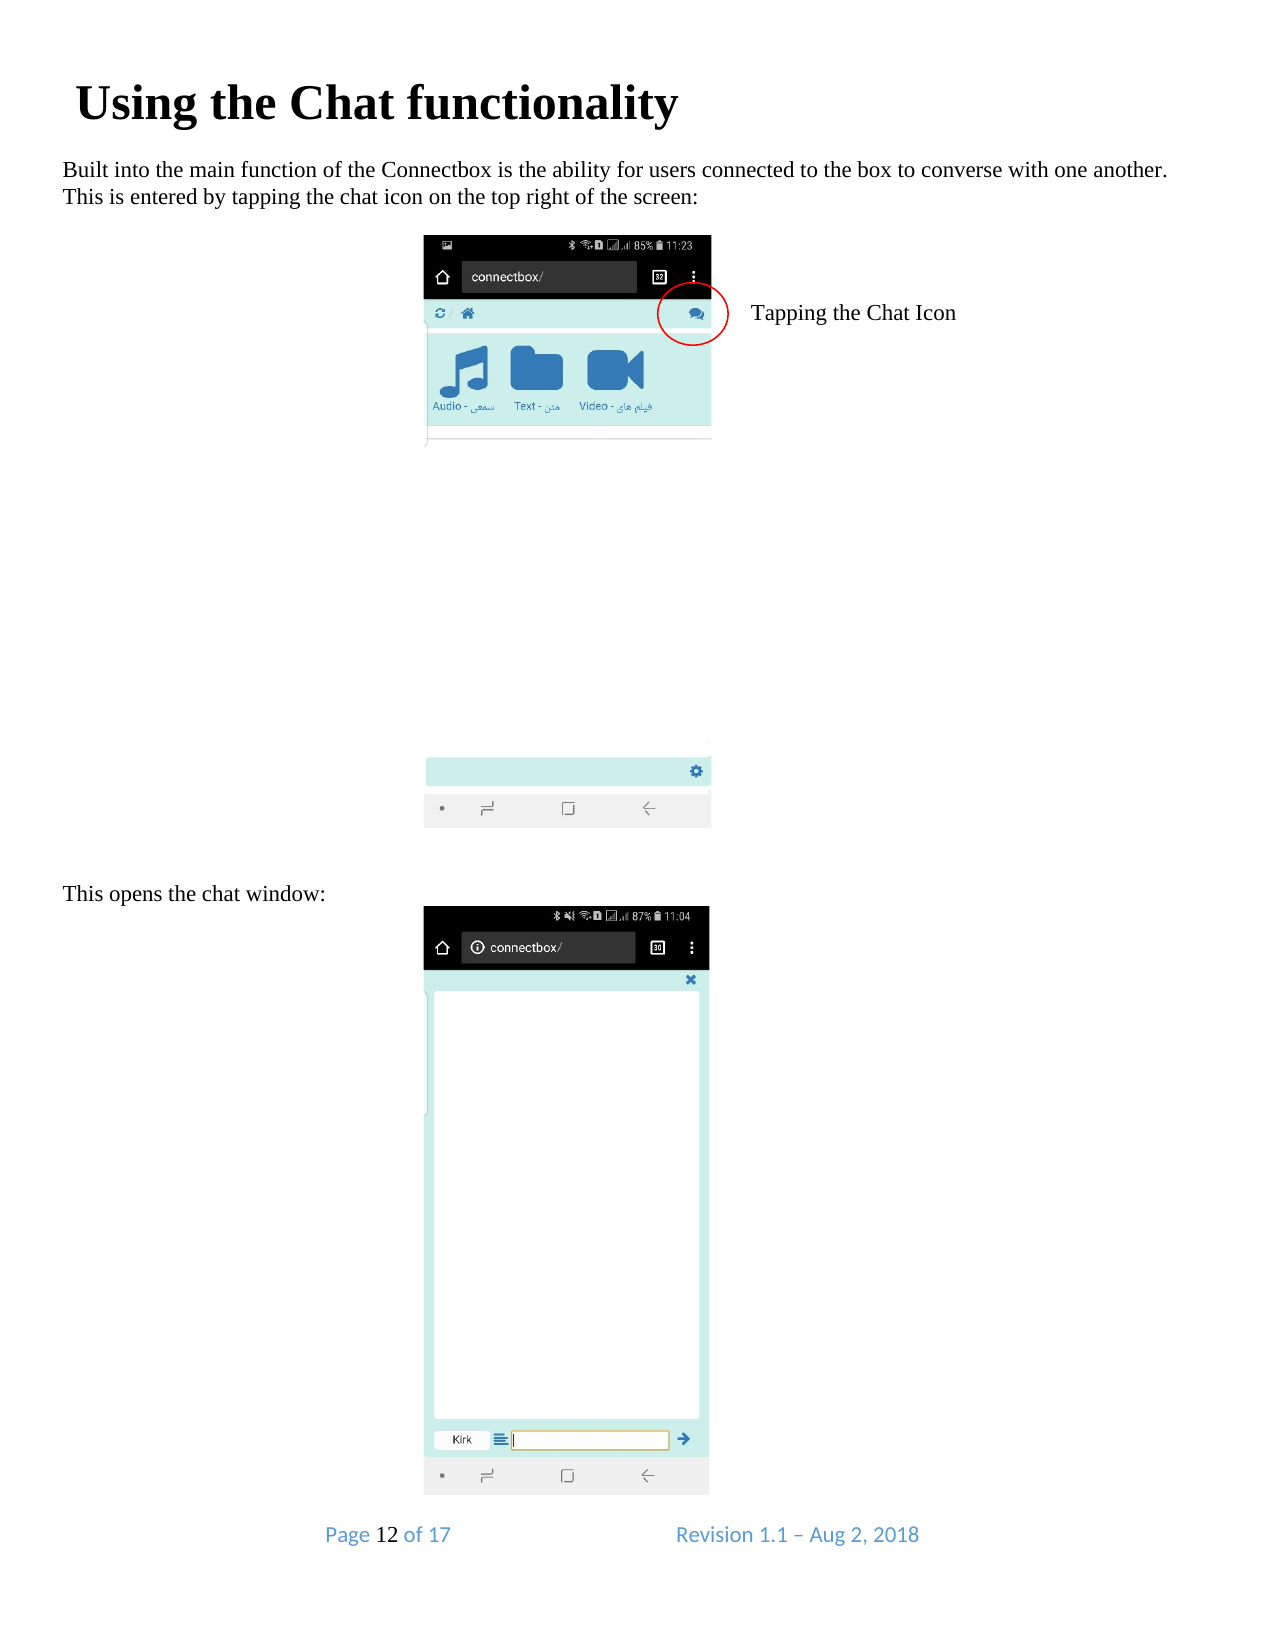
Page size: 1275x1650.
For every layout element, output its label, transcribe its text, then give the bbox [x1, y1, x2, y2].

picture [423, 906, 710, 1495]
subtitle Using the Chat functionality [75, 73, 1206, 130]
picture [659, 284, 712, 344]
text Built into the main function of the Connectbox is the ability for users connected to the box to converse with one another. This is entered by tapping the chat icon on the top right of the screen: [62, 157, 1206, 209]
text This opens the chat window: [62, 881, 1206, 907]
picture [423, 235, 712, 828]
